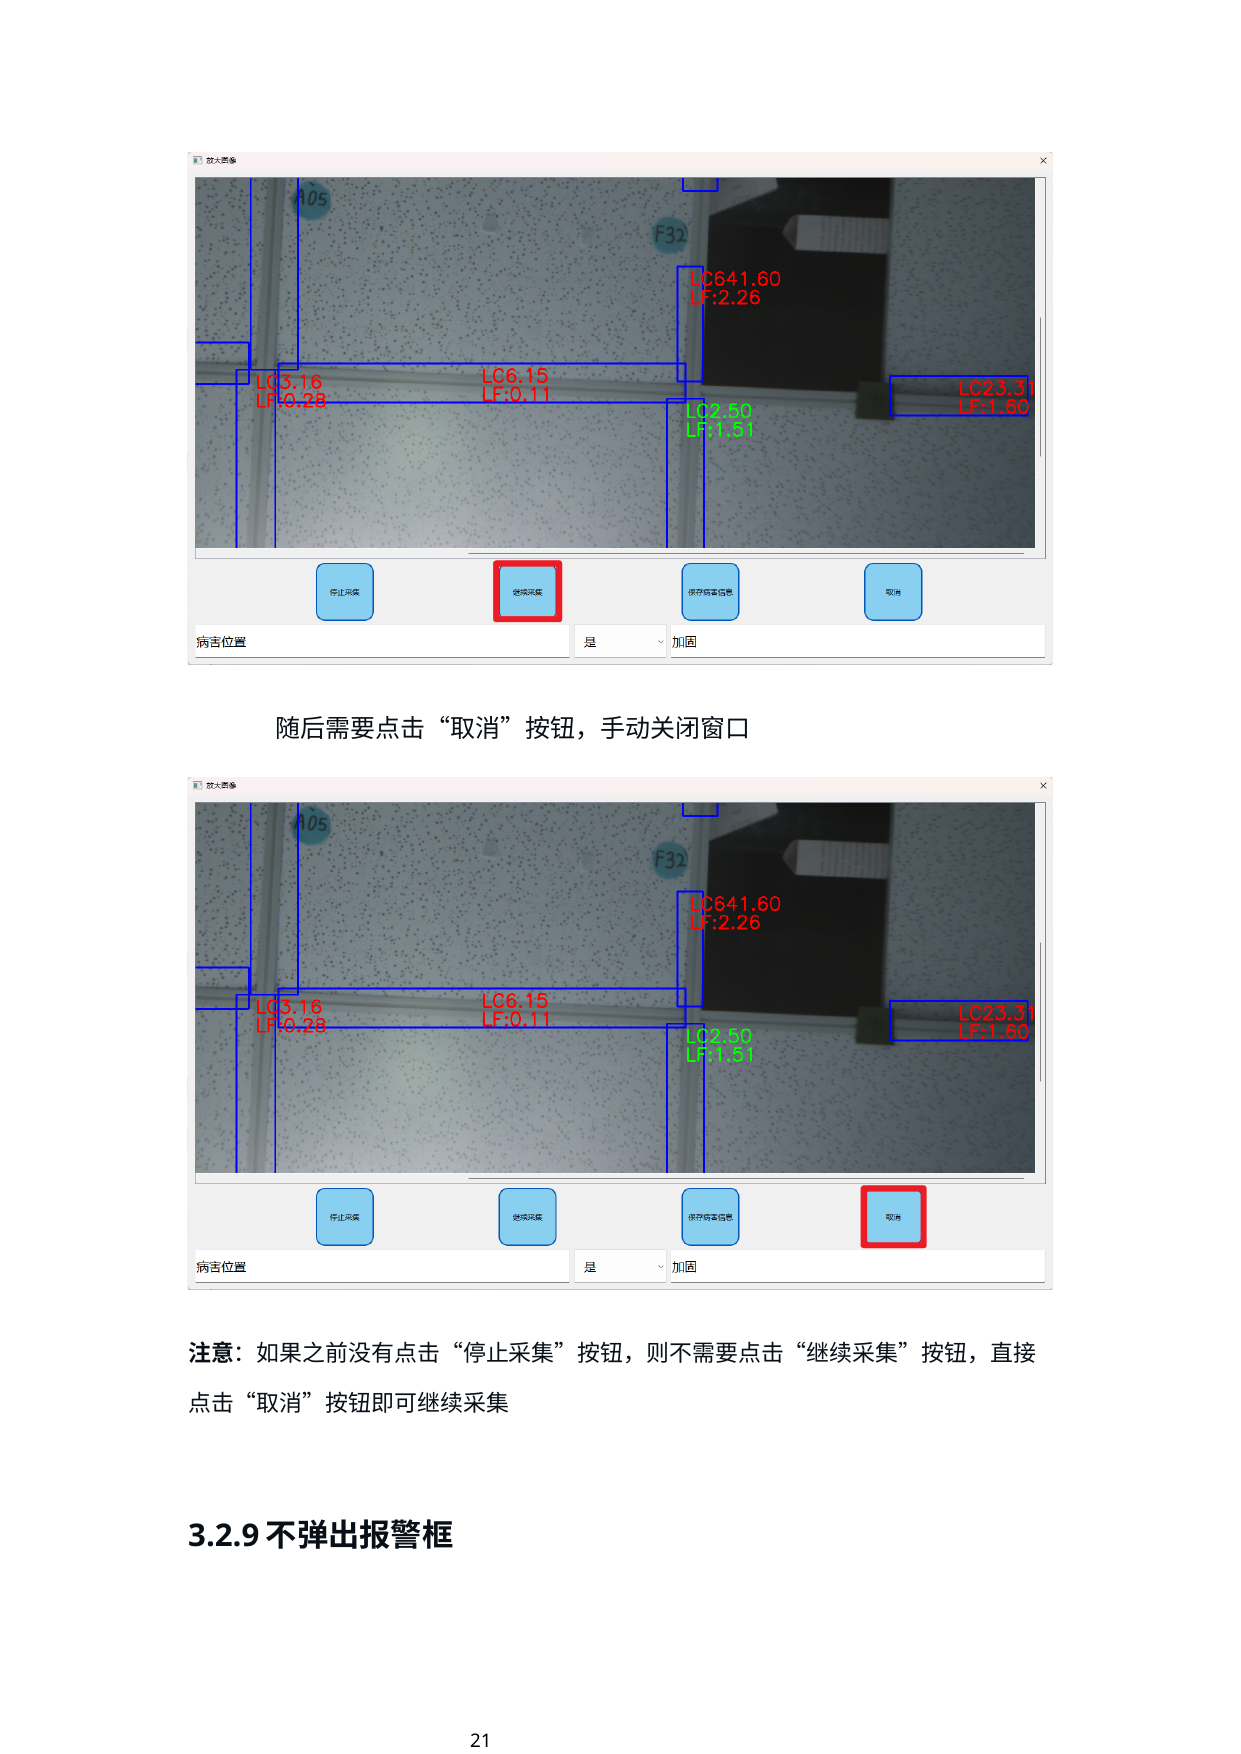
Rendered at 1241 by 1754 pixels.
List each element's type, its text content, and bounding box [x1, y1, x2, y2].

picture [187, 152, 1053, 665]
picture [187, 777, 1053, 1290]
text 注意：如果之前没有点击“停止采集”按钮，则不需要点击“继续采集”按钮，直接点击“取消”按钮即可继续采集 [188, 1327, 1052, 1427]
subtitle 3.2.9不弹出报警框 [188, 1508, 1052, 1558]
text 随后需要点击“取消”按钮，手动关闭窗口 [232, 702, 1052, 752]
